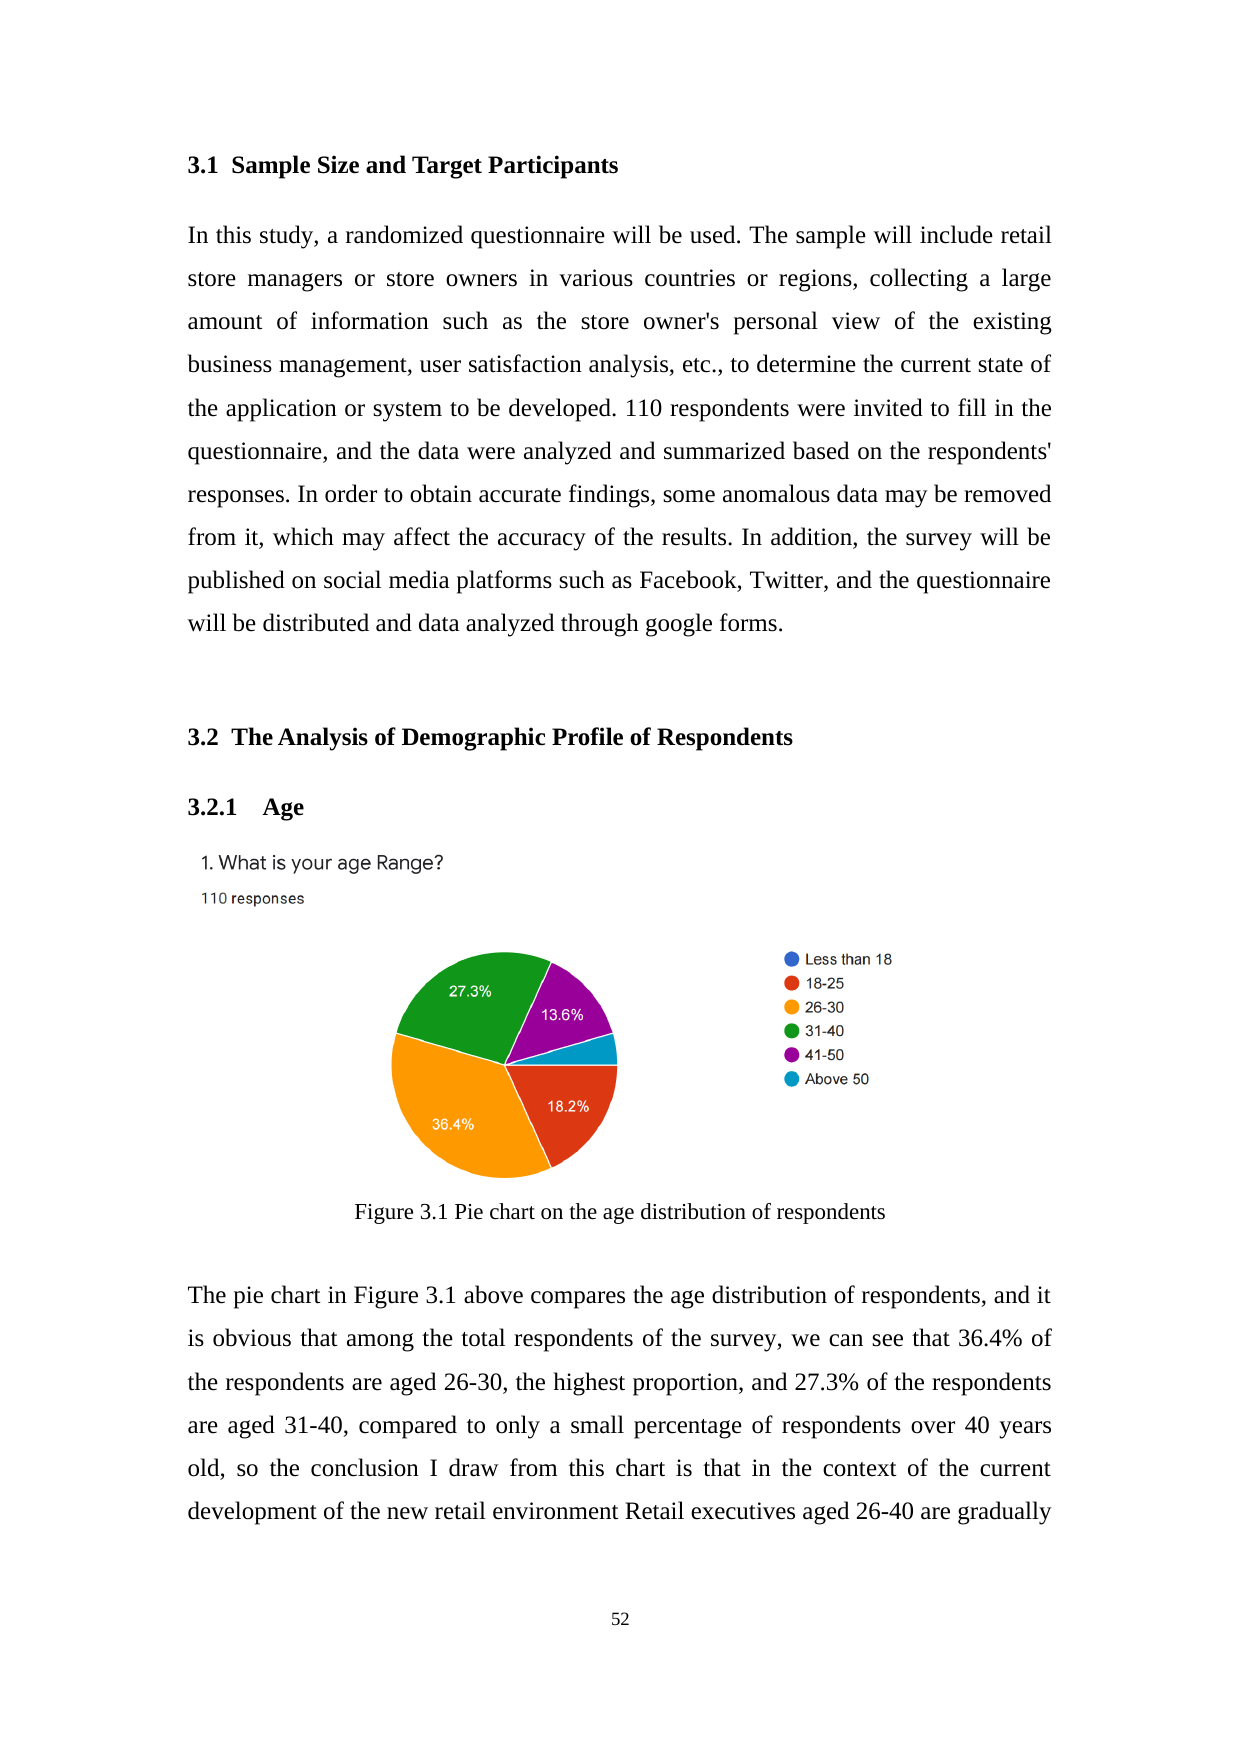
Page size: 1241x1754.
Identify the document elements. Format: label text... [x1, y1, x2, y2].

subtitle The Analysis of Demographic Profile of Respondents [187, 722, 1053, 750]
picture [187, 841, 1070, 1184]
text In this study, a randomized questionnaire will be used. The sample will include retail store managers or store owners in various countries or regions, collecting a large amount of information such as the store owner's personal view of the existing business management, user satisfaction analysis, etc., to determine the current state of the application or system to be developed. 110 respondents were invited to fill in the questionnaire, and the data were analyzed and summarized based on the respondents' responses. In order to obtain accurate findings, some anomalous data may be removed from it, which may affect the accuracy of the results. In addition, the survey will be published on social media platforms such as Facebook, Twitter, and the questionnaire will be distributed and data analyzed through google forms. [187, 220, 1053, 637]
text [187, 1280, 1053, 1525]
text Figure 3.1 Pie chart on the age distribution of respondents [187, 1198, 1053, 1224]
subtitle Sample Size and Target Participants [187, 150, 1053, 179]
subtitle Age [187, 792, 1053, 821]
